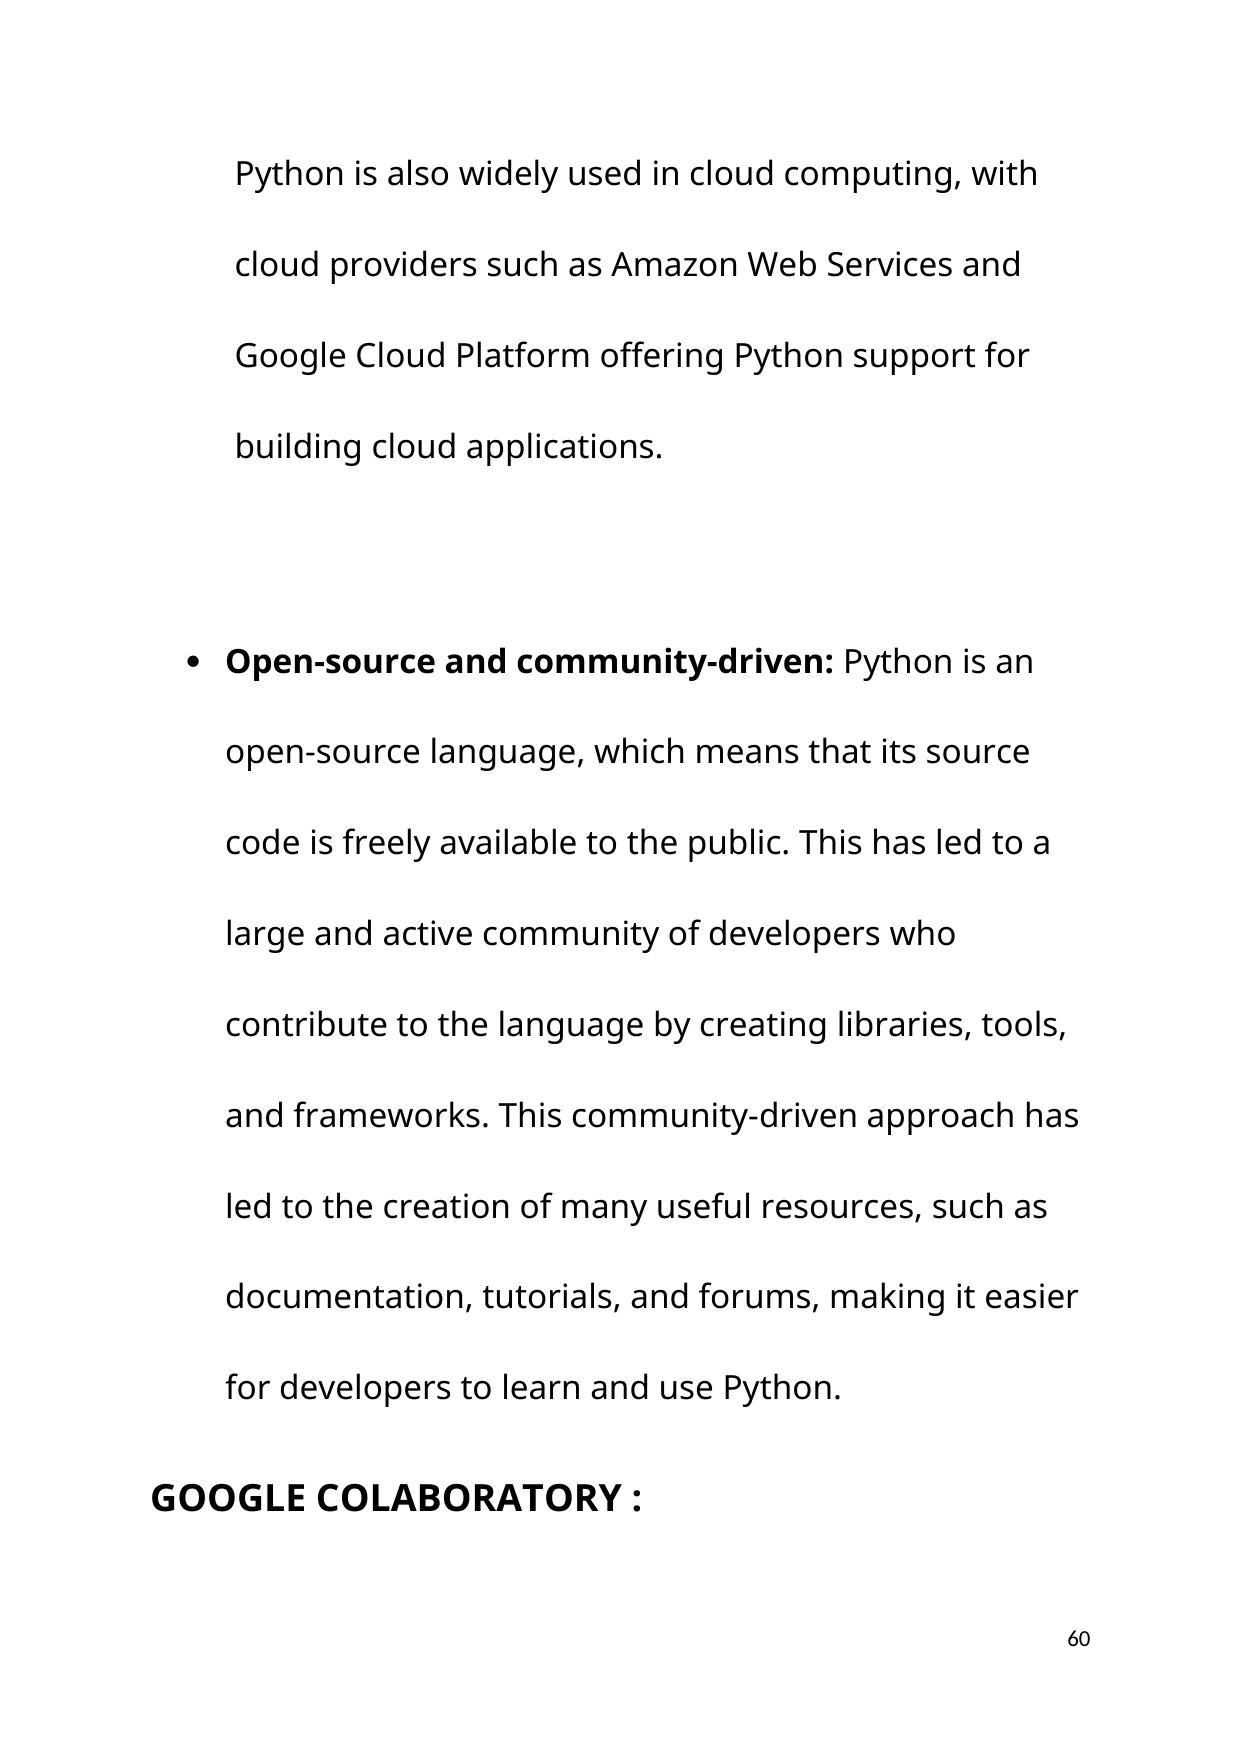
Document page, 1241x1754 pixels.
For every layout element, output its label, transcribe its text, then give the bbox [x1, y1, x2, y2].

list Open-source and community-driven: Python is an open-source language, which means that its source code is freely available to the public. This has led to a large and active community of developers who contribute to the language by creating libraries, tools, and frameworks. This community-driven approach has led to the creation of many useful resources, such as documentation, tutorials, and forums, making it easier for developers to learn and use Python. [187, 637, 1090, 1409]
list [197, 150, 1090, 468]
text GOOGLE COLABORATORY : [150, 1472, 1090, 1523]
